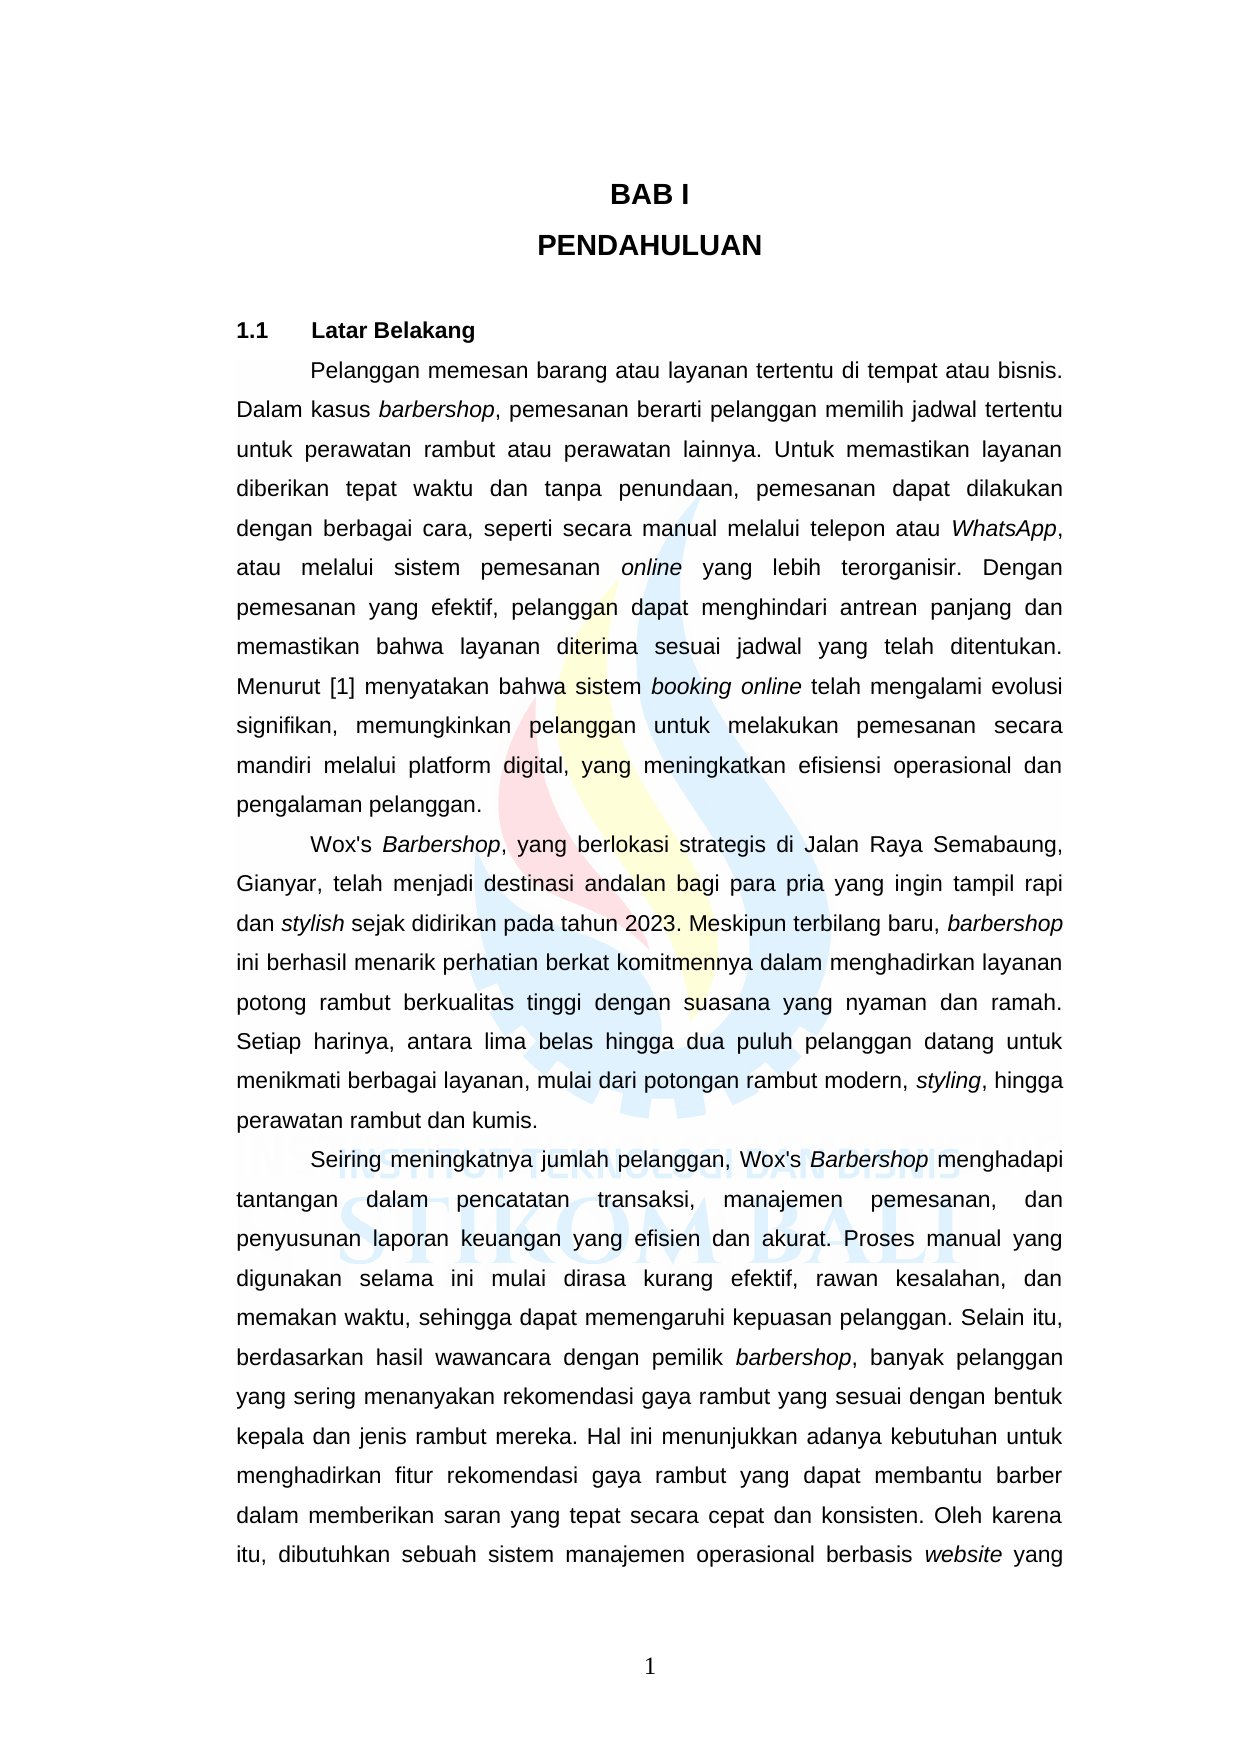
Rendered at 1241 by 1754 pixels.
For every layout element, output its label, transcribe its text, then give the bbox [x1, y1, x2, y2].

text Wox's Barbershop, yang berlokasi strategis di Jalan Raya Semabaung, Gianyar, telah menjadi destinasi andalan bagi para pria yang ingin tampil rapi dan stylish sejak didirikan pada tahun 2023. Meskipun terbilang baru, barbershop ini berhasil menarik perhatian berkat komitmennya dalam menghadirkan layanan potong rambut berkualitas tinggi dengan suasana yang nyaman dan ramah. Setiap harinya, antara lima belas hingga dua puluh pelanggan datang untuk menikmati berbagai layanan, mulai dari potongan rambut modern, styling, hingga perawatan rambut dan kumis. [236, 831, 1063, 1133]
text Pelanggan memesan barang atau layanan tertentu di tempat atau bisnis. Dalam kasus barbershop, pemesanan berarti pelanggan memilih jadwal tertentu untuk perawatan rambut atau perawatan lainnya. Untuk memastikan layanan diberikan tepat waktu dan tanpa penundaan, pemesanan dapat dilakukan dengan berbagai cara, seperti secara manual melalui telepon atau WhatsApp, atau melalui sistem pemesanan online yang lebih terorganisir. Dengan pemesanan yang efektif, pelanggan dapat menghindari antrean panjang dan memastikan bahwa layanan diterima sesuai jadwal yang telah ditentukan. Menurut menyatakan bahwa sistem booking online telah mengalami evolusi signifikan, memungkinkan pelanggan untuk melakukan pemesanan secara mandiri melalui platform digital, yang meningkatkan efisiensi operasional dan pengalaman pelanggan. [236, 357, 1063, 817]
subtitle BAB I PENDAHULUAN [236, 177, 1063, 261]
list Latar Belakang [236, 317, 1063, 344]
